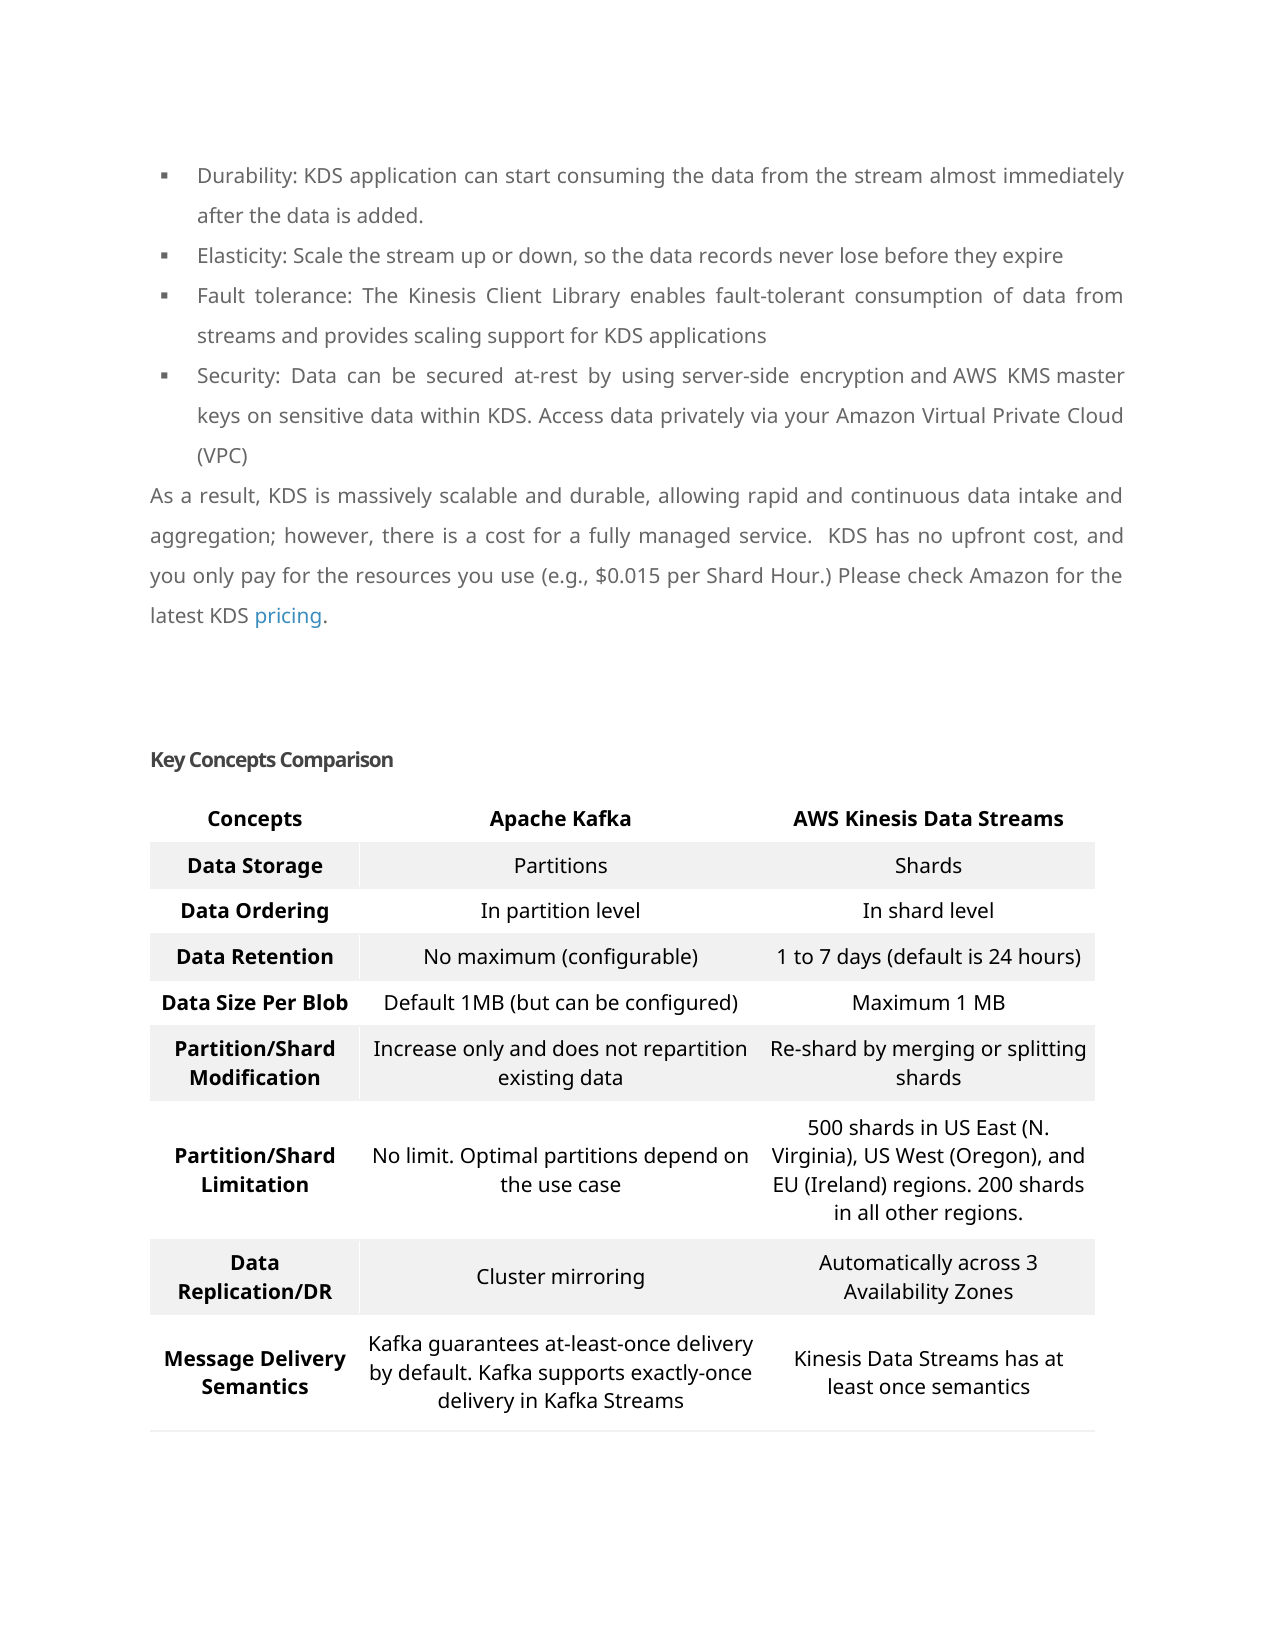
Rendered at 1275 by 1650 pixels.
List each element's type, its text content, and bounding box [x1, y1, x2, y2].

table_cell In partition level [360, 889, 762, 933]
list Elasticity: Scale the stream up or down, so the data records never lose before they expire [159, 230, 1125, 270]
table_cell Data Ordering [150, 889, 359, 933]
table_cell Maximum 1 MB [762, 981, 1095, 1025]
table_cell Partition/Shard Limitation [150, 1101, 359, 1239]
table_cell Shards [762, 843, 1095, 887]
list Security: Data can be secured at-rest by using server-side encryption and AWS KMS master keys on sensitive data within KDS. Access data privately via your Amazon Virtual Private Cloud (VPC) [159, 350, 1125, 470]
table_cell Data Size Per Blob [150, 981, 359, 1025]
table_cell 500 shards in US East (N. Virginia), US West (Oregon), and EU (Ireland) regions. 200 shards in all other regions. [762, 1101, 1095, 1239]
table_cell Kinesis Data Streams has at least once semantics [762, 1315, 1095, 1430]
table_cell No limit. Optimal partitions depend on the use case [360, 1101, 762, 1239]
table_cell Data Retention [150, 935, 359, 979]
list Fault tolerance: The Kinesis Client Library enables fault-tolerant consumption of data from streams and provides scaling support for KDS applications [159, 270, 1125, 350]
table_cell No maximum (configurable) [360, 935, 762, 979]
table_cell Automatically across 3 Availability Zones [762, 1241, 1095, 1313]
table_cell Message Delivery Semantics [150, 1315, 359, 1430]
table_header Apache Kafka [360, 796, 762, 842]
table_header AWS Kinesis Data Streams [762, 796, 1095, 842]
table_header Concepts [150, 796, 359, 842]
table_cell Partition/Shard Modification [150, 1027, 359, 1099]
table_cell Default 1MB (but can be configured) [360, 981, 762, 1025]
table_cell Kafka guarantees at-least-once delivery by default. Kafka supports exactly-once delivery in Kafka Streams [360, 1315, 762, 1430]
table_cell Data Storage [150, 843, 359, 887]
text As a result, KDS is massively scalable and durable, allowing rapid and continuous data intake and aggregation; however, there is a cost for a fully managed service. KDS has no upfront cost, and you only pay for the resources you use (e.g., $0.015 per Shard Hour.) Please check Amazon for the latest KDS pricing. [150, 470, 1125, 630]
table_cell In shard level [762, 889, 1095, 933]
table_cell Increase only and does not repartition existing data [360, 1027, 762, 1099]
table_cell 1 to 7 days (default is 24 hours) [762, 935, 1095, 979]
table_cell Data Replication/DR [150, 1241, 359, 1313]
table_cell Cluster mirroring [360, 1241, 762, 1313]
subtitle Key Concepts Comparison [150, 741, 1125, 774]
table_cell Re-shard by merging or splitting shards [762, 1027, 1095, 1099]
list Durability: KDS application can start consuming the data from the stream almost immediately after the data is added. [159, 150, 1125, 230]
table_cell Partitions [360, 843, 762, 887]
